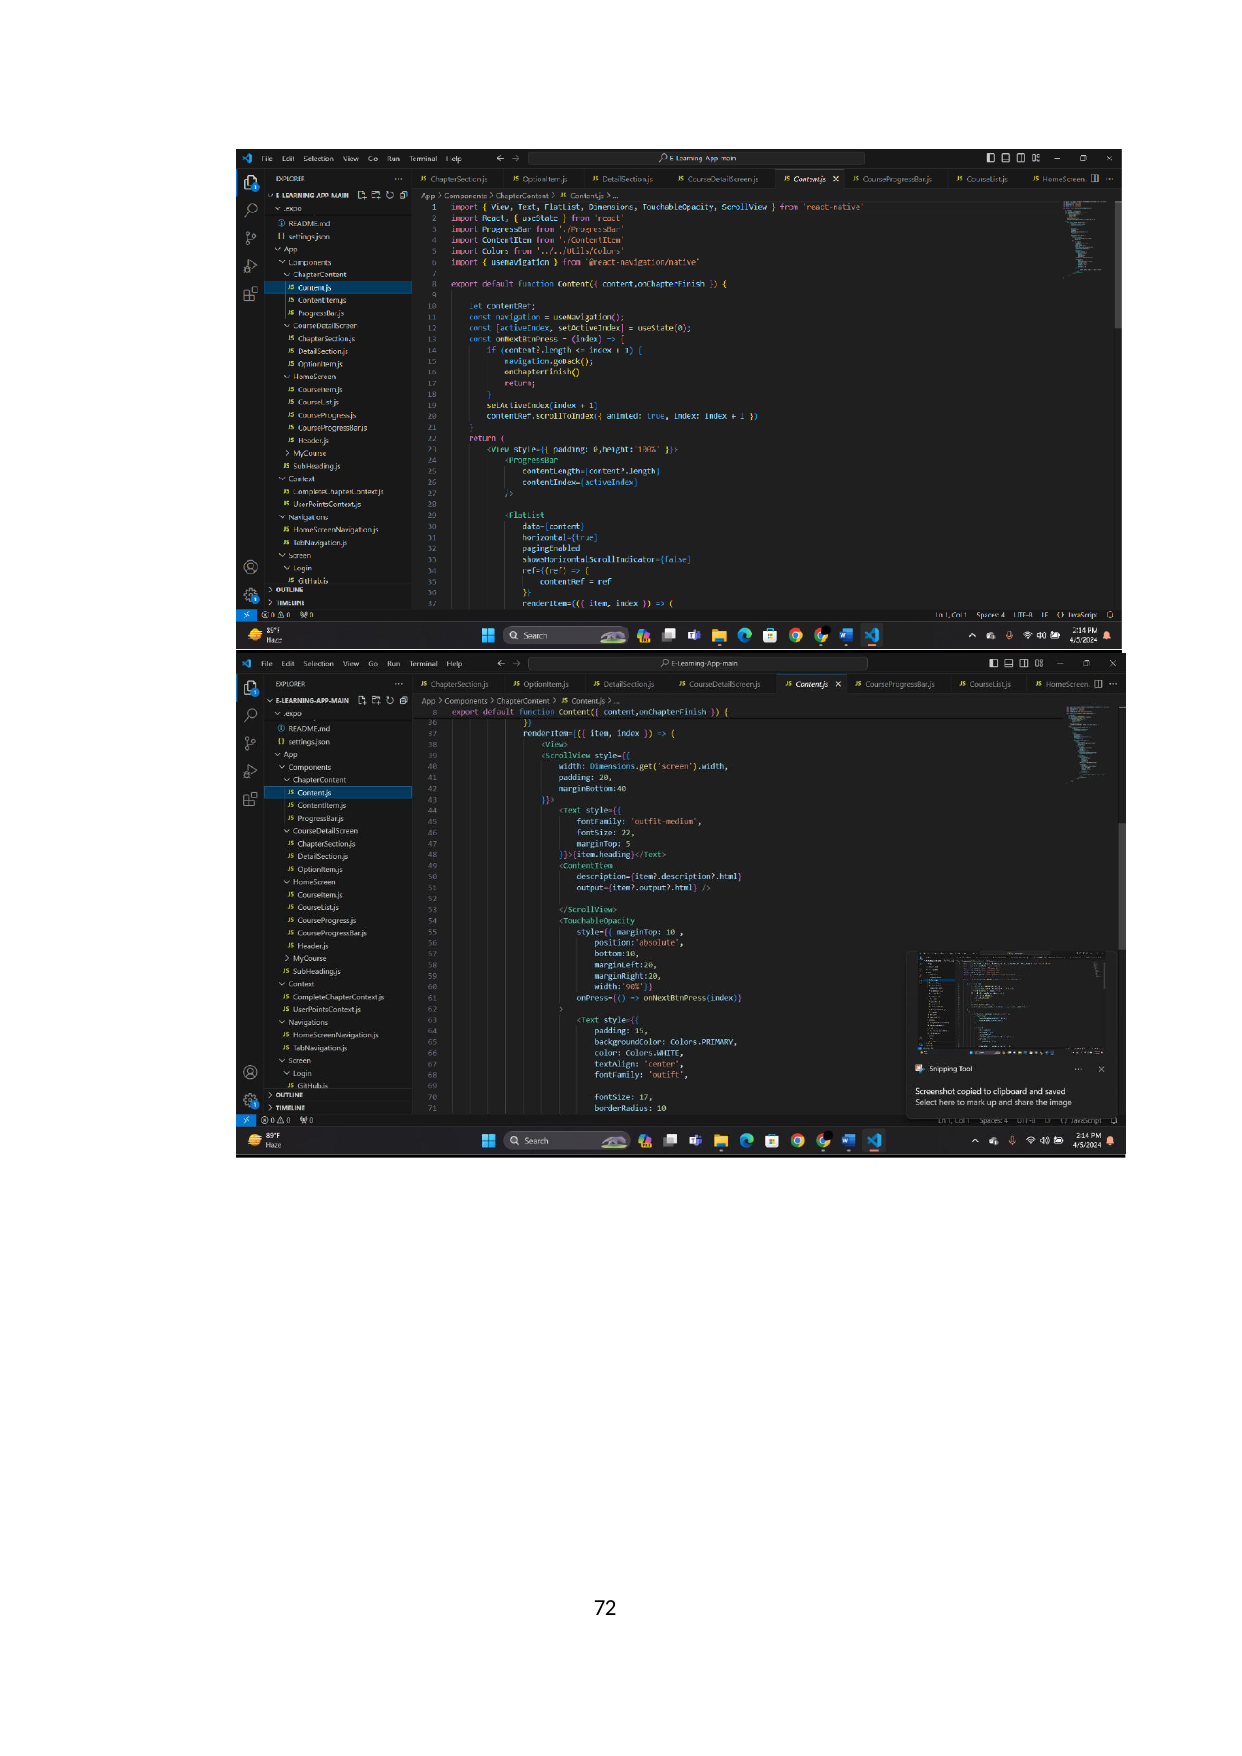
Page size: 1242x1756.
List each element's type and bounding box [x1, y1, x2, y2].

picture [236, 149, 1126, 1154]
